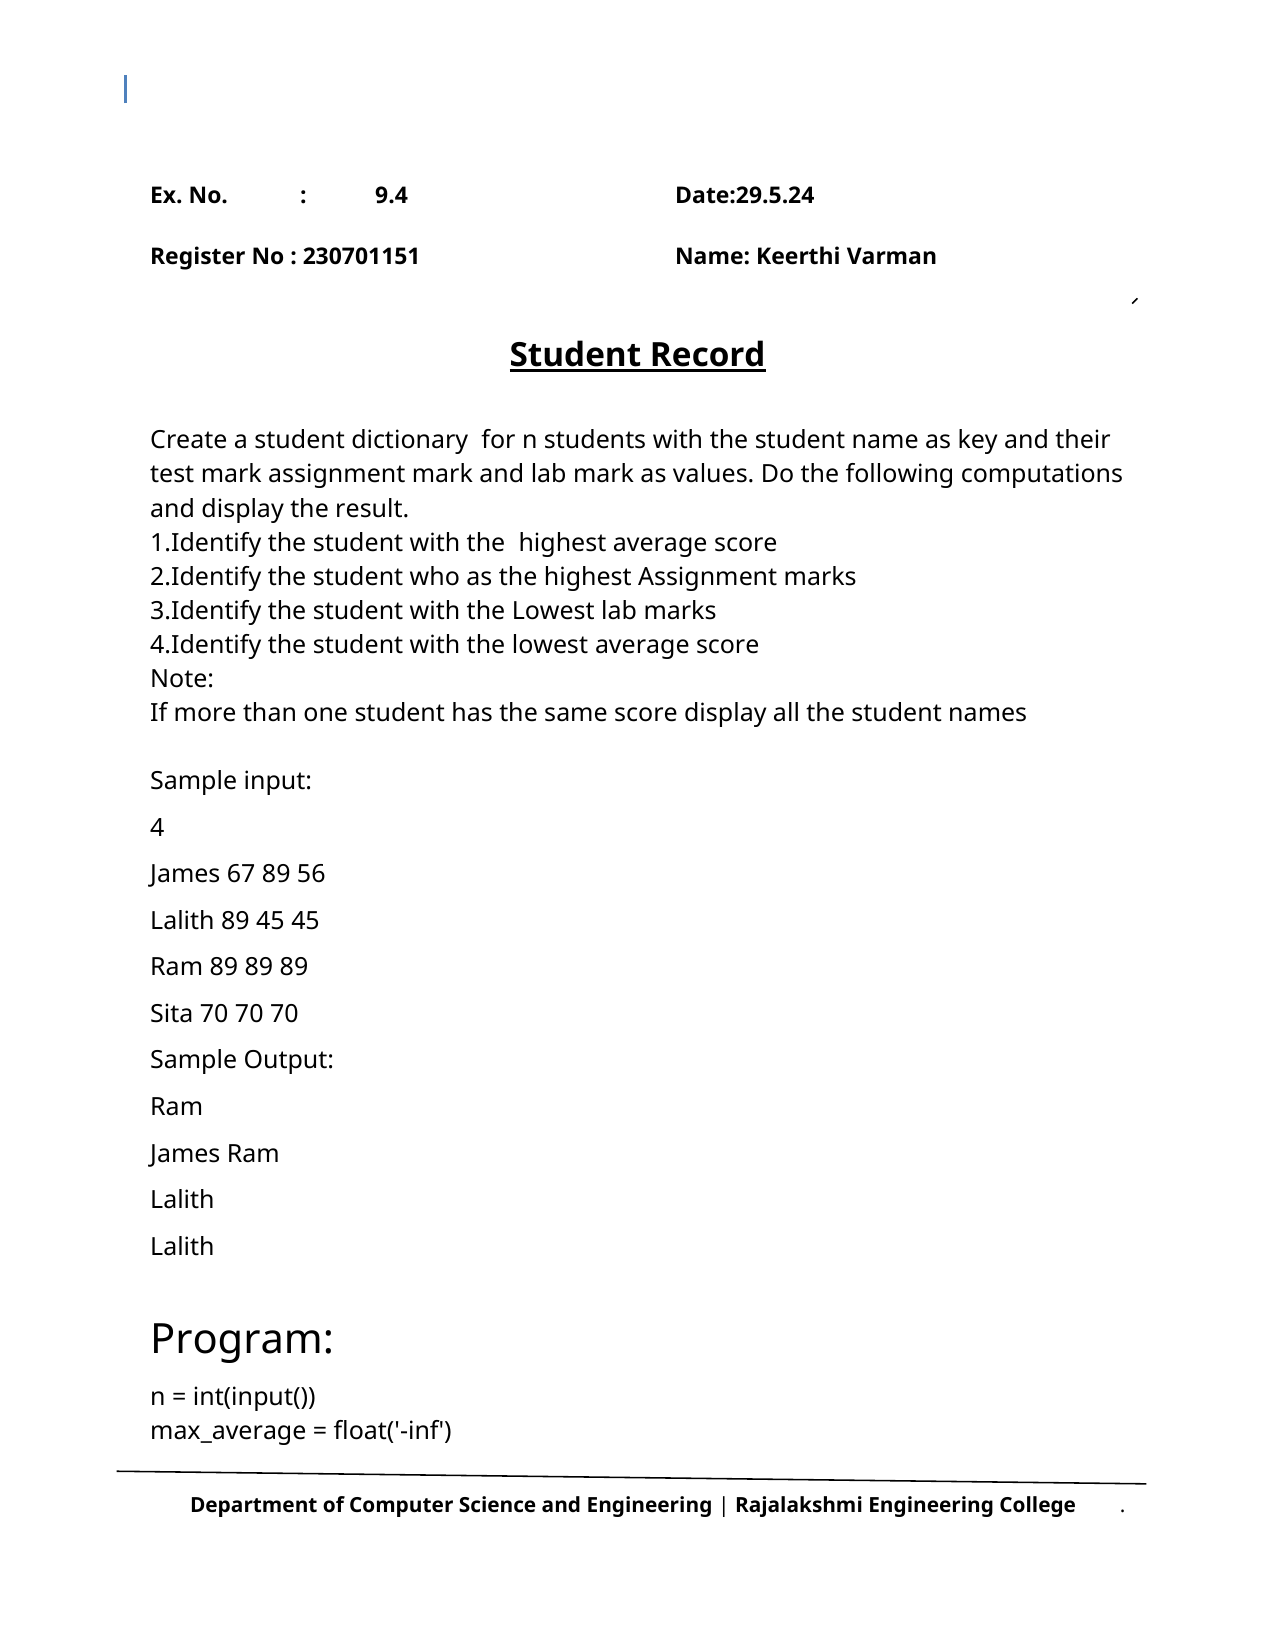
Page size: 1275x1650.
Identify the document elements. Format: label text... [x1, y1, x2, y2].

text Ex. No. : 9.4 Date:29.5.24 [150, 179, 1125, 210]
text 4 [150, 809, 1125, 843]
text Ram 89 89 89 [150, 949, 1125, 983]
text Sample input: [150, 763, 1125, 797]
text Lalith 89 45 45 [150, 902, 1125, 936]
text James 67 89 56 [150, 856, 1125, 890]
text n = int(input()) [150, 1378, 1125, 1412]
text Program: [150, 1309, 1125, 1366]
text Sita 70 70 70 [150, 996, 1125, 1029]
text James Ram [150, 1135, 1125, 1169]
text 2.Identify the student who as the highest Assignment marks [150, 558, 1125, 592]
text Student Record [150, 331, 1125, 377]
text Lalith [150, 1228, 1125, 1262]
text max_average = float('-inf') [150, 1412, 1125, 1446]
text 1.Identify the student with the highest average score [150, 524, 1125, 558]
text If more than one student has the same score display all the student names [150, 694, 1125, 729]
text Ram [150, 1089, 1125, 1123]
text 3.Identify the student with the Lowest lab marks [150, 592, 1125, 626]
text Note: [150, 661, 1125, 694]
text Lalith [150, 1182, 1125, 1216]
text Create a student dictionary for n students with the student name as key and their test mark assignment mark and lab mark as values. Do the following computations and display the result. [150, 422, 1125, 524]
text 4.Identify the student with the lowest average score [150, 626, 1125, 661]
text Register No : 230701151 Name: Keerthi Varman [150, 239, 1125, 271]
text Sample Output: [150, 1042, 1125, 1076]
